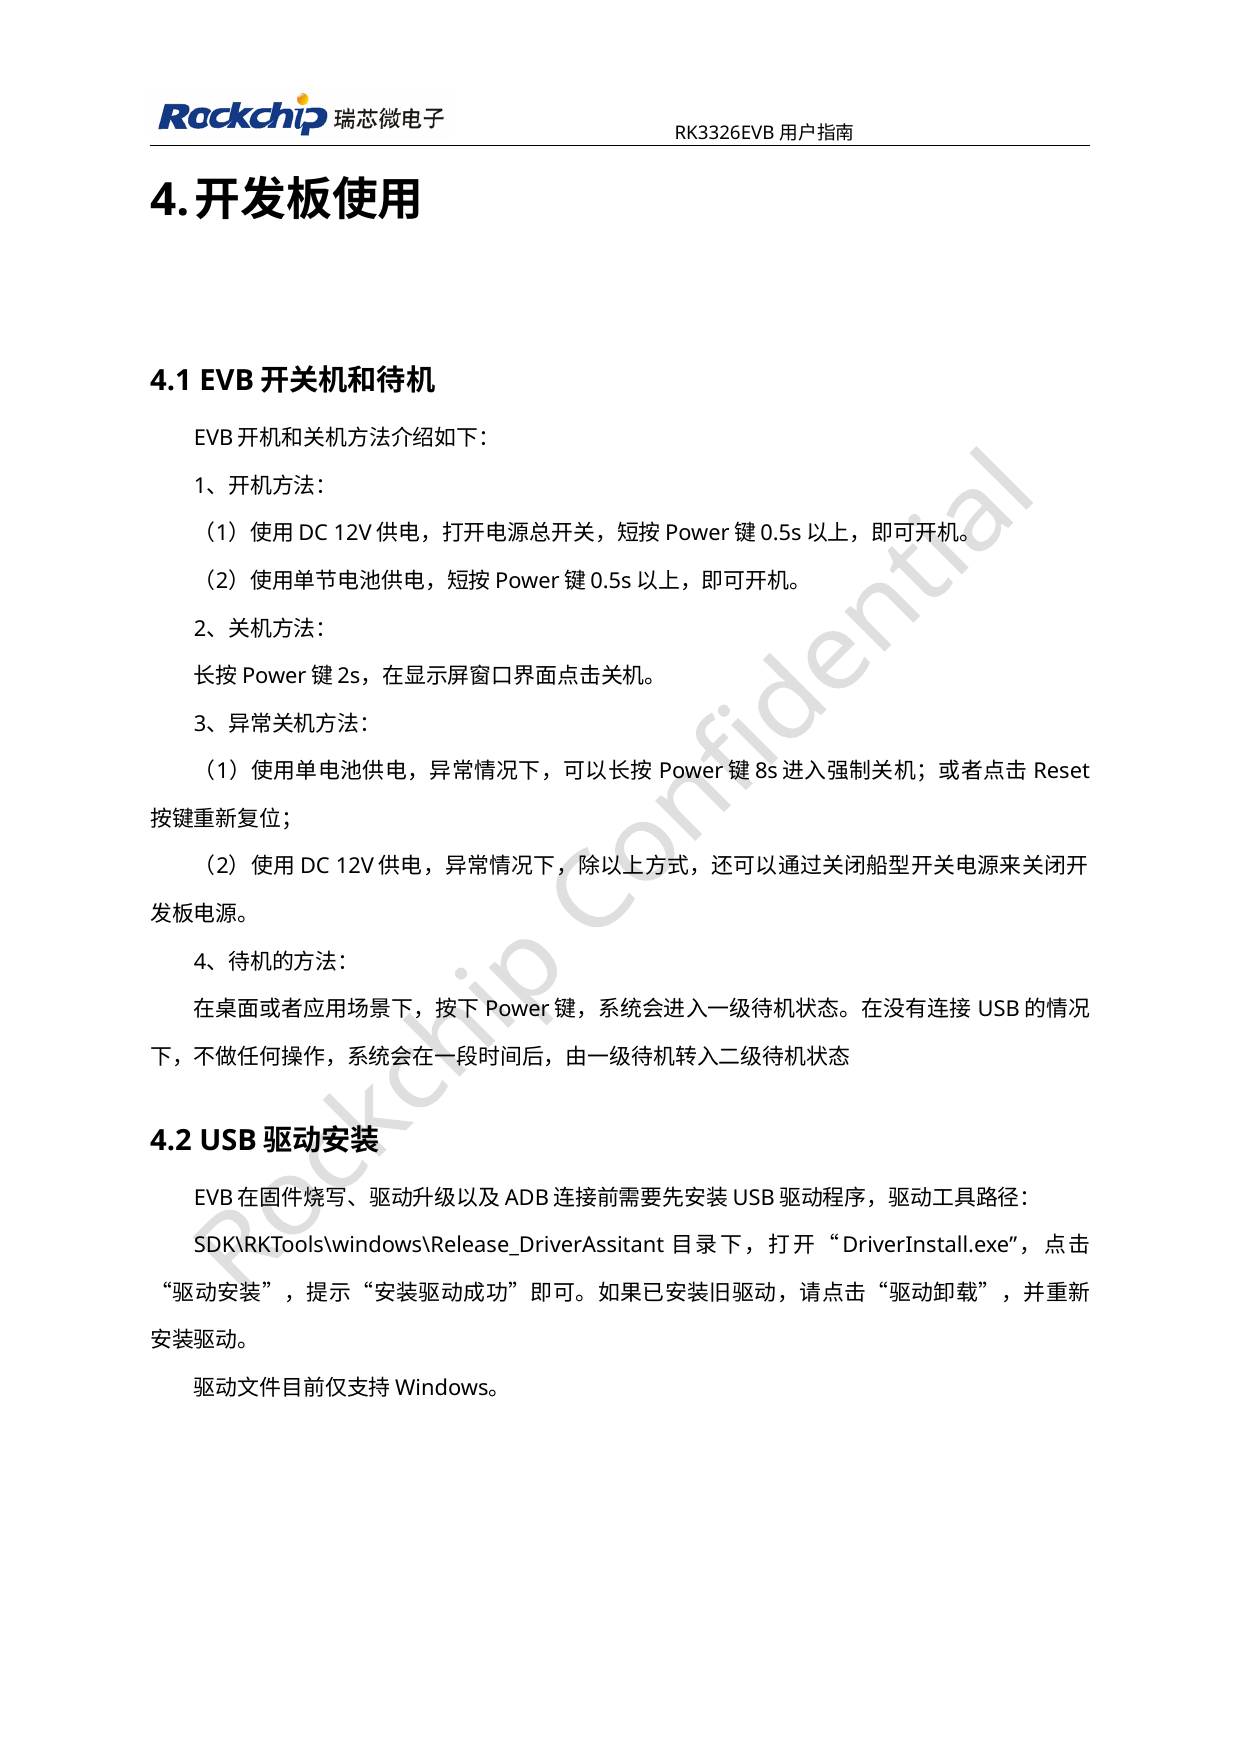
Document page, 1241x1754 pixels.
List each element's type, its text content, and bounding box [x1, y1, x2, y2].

text （1）使用单电池供电，异常情况下，可以长按Power键8s进入强制关机；或者点击Reset按键重新复位； [150, 753, 1090, 833]
picture [150, 88, 451, 140]
text EVB开机和关机方法介绍如下： [150, 420, 1090, 452]
text 1、开机方法： [150, 468, 1090, 499]
text 驱动文件目前仅支持Windows。 [150, 1370, 1090, 1402]
text （2）使用单节电池供电，短按Power键0.5s以上，即可开机。 [150, 563, 1090, 595]
subtitle 4.2 USB驱动安装 [150, 1116, 1068, 1158]
text 4、待机的方法： [150, 944, 1090, 975]
text 长按Power键2s，在显示屏窗口界面点击关机。 [150, 658, 1090, 690]
text 3、异常关机方法： [150, 706, 1090, 738]
subtitle 4.1 EVB开关机和待机 [150, 357, 1068, 399]
text 2、关机方法： [150, 611, 1090, 642]
text （2）使用DC 12V供电，异常情况下，除以上方式，还可以通过关闭船型开关电源来关闭开发板电源。 [150, 848, 1090, 928]
text （1）使用DC 12V供电，打开电源总开关，短按Power键0.5s以上，即可开机。 [150, 515, 1090, 547]
text 在桌面或者应用场景下，按下Power键，系统会进入一级待机状态。在没有连接USB的情况下，不做任何操作，系统会在一段时间后，由一级待机转入二级待机状态 [150, 991, 1090, 1071]
text EVB在固件烧写、驱动升级以及ADB连接前需要先安装USB驱动程序，驱动工具路径： [150, 1180, 1090, 1211]
text SDK\RKTools\windows\Release_DriverAssitant目录下，打开“DriverInstall.exe”，点击“驱动安装”，提示“安装驱动成功”即可。如果已安装旧驱动，请点击“驱动卸载”，并重新安装驱动。 [150, 1227, 1090, 1354]
subtitle 开发板使用 [150, 162, 1090, 228]
